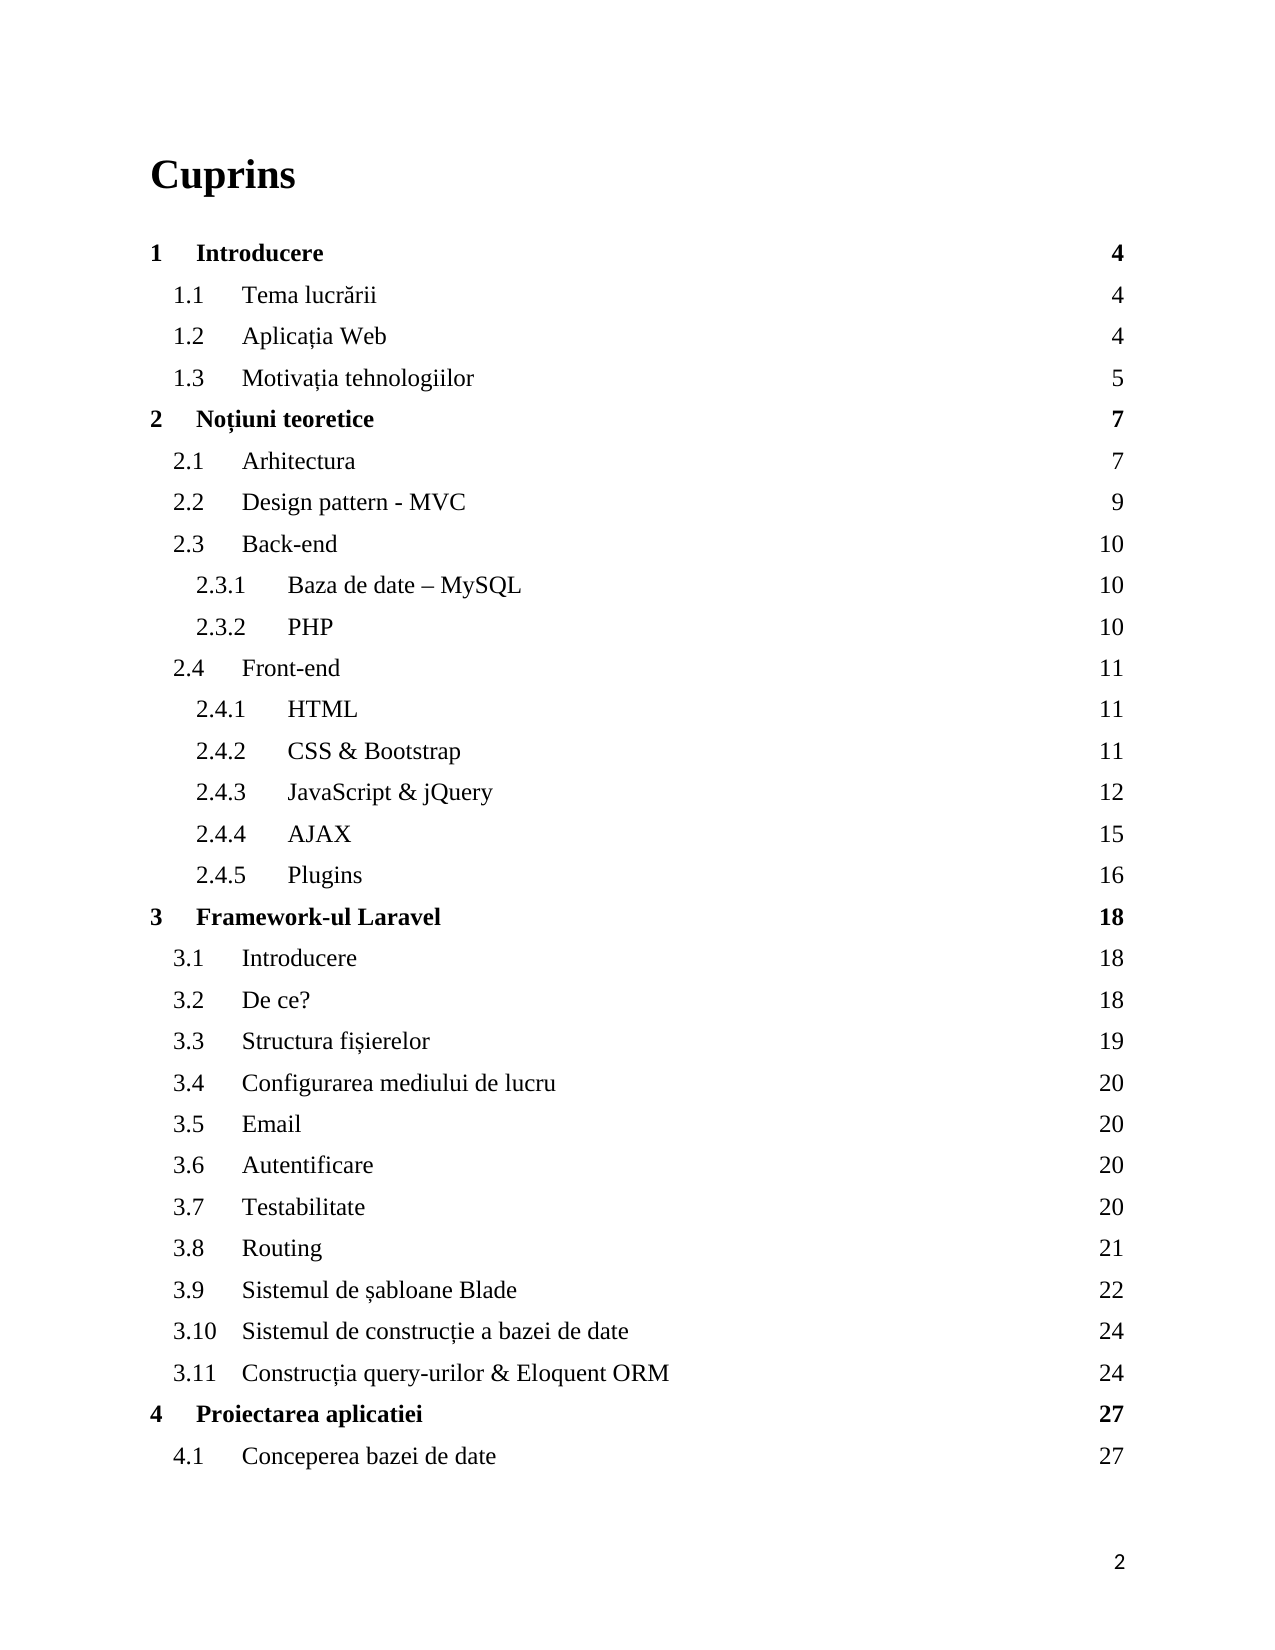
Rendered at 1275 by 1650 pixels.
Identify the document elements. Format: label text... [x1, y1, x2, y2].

text 3.3 Structura fișierelor 19 [173, 1026, 1125, 1055]
text 2.4.1 HTML 11 [196, 694, 1125, 723]
text 2 Noțiuni teoretice 7 [150, 404, 1125, 433]
text 3.10 Sistemul de construcție a bazei de date 24 [173, 1316, 1125, 1345]
text 1.2 Aplicația Web 4 [173, 321, 1125, 350]
text 3 Framework-ul Laravel 18 [150, 902, 1125, 931]
text 4 Proiectarea aplicatiei 27 [150, 1399, 1125, 1428]
text 4.1 Conceperea bazei de date 27 [173, 1441, 1125, 1469]
text 2.3.2 PHP 10 [196, 612, 1125, 640]
text 3.5 Email 20 [173, 1109, 1125, 1138]
text 2.2 Design pattern - MVC 9 [173, 487, 1125, 516]
text 2.1 Arhitectura 7 [173, 446, 1125, 474]
text 3.9 Sistemul de șabloane Blade 22 [173, 1275, 1125, 1304]
text 2.4.2 CSS & Bootstrap 11 [196, 736, 1125, 765]
text 2.4.5 Plugins 16 [196, 860, 1125, 889]
text 2.3.1 Baza de date – MySQL 10 [196, 570, 1125, 599]
text 1 Introducere 4 [150, 238, 1125, 267]
text 3.6 Autentificare 20 [173, 1151, 1125, 1179]
text 2.4.4 AJAX 15 [196, 819, 1125, 848]
text 3.1 Introducere 18 [173, 943, 1125, 972]
text Cuprins [150, 150, 1125, 198]
text 1.3 Motivația tehnologiilor 5 [173, 363, 1125, 392]
text 3.4 Configurarea mediului de lucru 20 [173, 1068, 1125, 1096]
text 2.4 Front-end 11 [173, 653, 1125, 682]
text 3.8 Routing 21 [173, 1233, 1125, 1262]
text 3.7 Testabilitate 20 [173, 1192, 1125, 1221]
text 2.3 Back-end 10 [173, 529, 1125, 557]
text 2.4.3 JavaScript & jQuery 12 [196, 777, 1125, 806]
text 3.2 De ce? 18 [173, 985, 1125, 1013]
text 1.1 Tema lucrării 4 [173, 280, 1125, 309]
text 3.11 Construcția query-urilor & Eloquent ORM 24 [173, 1358, 1125, 1387]
